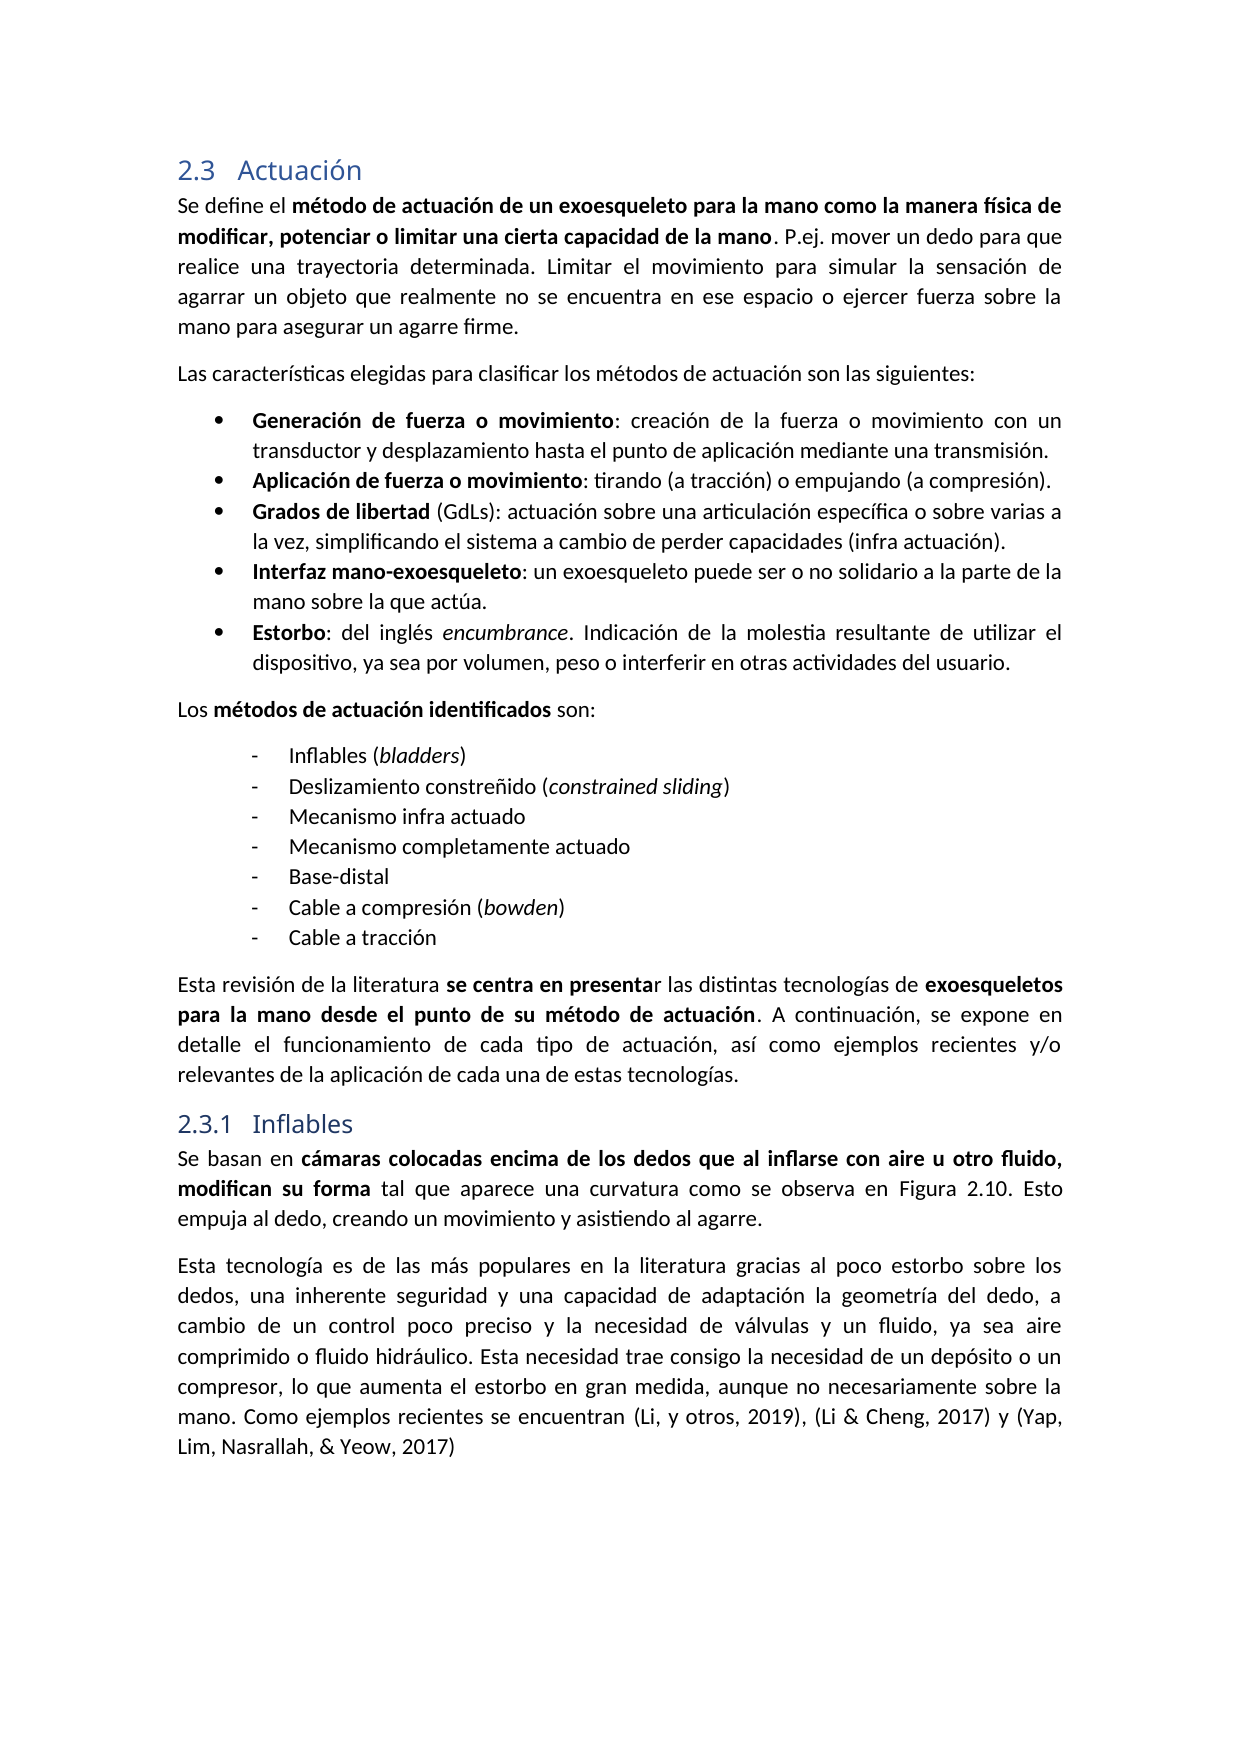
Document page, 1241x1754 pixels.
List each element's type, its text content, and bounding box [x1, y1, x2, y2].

text Se basan en cámaras colocadas encima de los dedos que al inflarse con aire u otro fluido, modifican su forma tal que aparece una curvatura como se observa en Figura 2.10. Esto empuja al dedo, creando un movimiento y asistiendo al agarre. [177, 1144, 1063, 1232]
list Grados de libertad (GdLs): actuación sobre una articulación específica o sobre varias a la vez, simplificando el sistema a cambio de perder capacidades (infra actuación). [215, 497, 1063, 555]
list Inflables (bladders) [251, 742, 1063, 769]
subtitle Inflables [177, 1107, 1063, 1141]
list Base-distal [251, 862, 1063, 890]
list Aplicación de fuerza o movimiento: tirando (a tracción) o empujando (a compresión). [215, 467, 1063, 494]
text Esta revisión de la literatura se centra en presentar las distintas tecnologías de exoesqueletos para la mano desde el punto de su método de actuación. A continuación, se expone en detalle el funcionamiento de cada tipo de actuación, así como ejemplos recientes y/o relevantes de la aplicación de cada una de estas tecnologías. [177, 970, 1063, 1088]
list Estorbo: del inglés encumbrance. Indicación de la molestia resultante de utilizar el dispositivo, ya sea por volumen, peso o interferir en otras actividades del usuario. [215, 618, 1063, 676]
list Cable a compresión (bowden) [251, 893, 1063, 921]
text Los métodos de actuación identificados son: [177, 695, 1063, 723]
list Cable a tracción [251, 923, 1063, 951]
text Las características elegidas para clasificar los métodos de actuación son las siguientes: [177, 359, 1063, 387]
text Esta tecnología es de las más populares en la literatura gracias al poco estorbo sobre los dedos, una inherente seguridad y una capacidad de adaptación la geometría del dedo, a cambio de un control poco preciso y la necesidad de válvulas y un fluido, ya sea aire comprimido o fluido hidráulico. Esta necesidad trae consigo la necesidad de un depósito o un compresor, lo que aumenta el estorbo en gran medida, aunque no necesariamente sobre la mano. Como ejemplos recientes se encuentran , y [177, 1251, 1063, 1461]
list Deslizamiento constreñido (constrained sliding) [251, 772, 1063, 800]
text Se define el método de actuación de un exoesqueleto para la mano como la manera física de modificar, potenciar o limitar una cierta capacidad de la mano. P.ej. mover un dedo para que realice una trayectoria determinada. Limitar el movimiento para simular la sensación de agarrar un objeto que realmente no se encuentra en ese espacio o ejercer fuerza sobre la mano para asegurar un agarre firme. [177, 192, 1063, 340]
list Interfaz mano-exoesqueleto: un exoesqueleto puede ser o no solidario a la parte de la mano sobre la que actúa. [215, 557, 1063, 615]
list Mecanismo infra actuado [251, 802, 1063, 830]
subtitle Actuación [177, 152, 1063, 189]
list Generación de fuerza o movimiento: creación de la fuerza o movimiento con un transductor y desplazamiento hasta el punto de aplicación mediante una transmisión. [215, 406, 1063, 464]
list Mecanismo completamente actuado [251, 832, 1063, 860]
